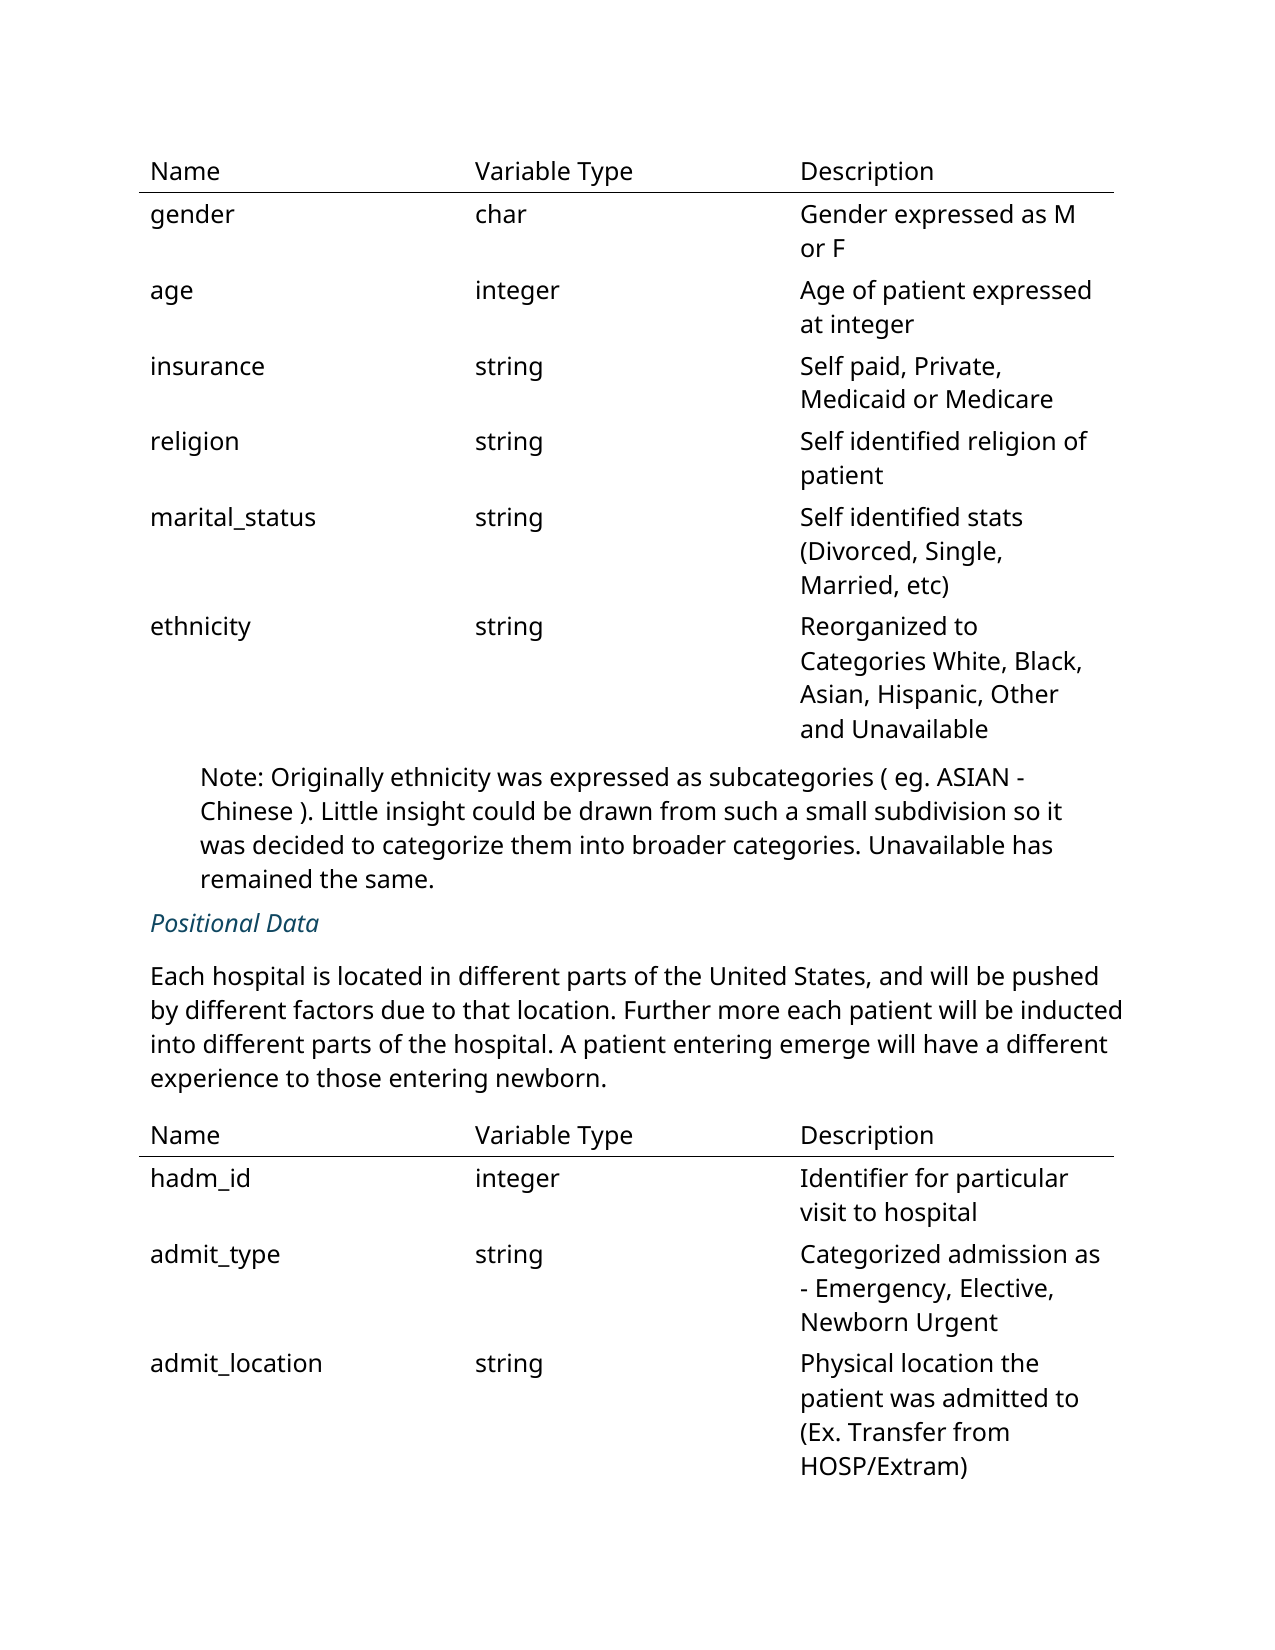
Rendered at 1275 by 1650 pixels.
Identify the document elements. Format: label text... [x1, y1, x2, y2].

table_cell char [464, 193, 789, 269]
table_cell Physical location the patient was admitted to (Ex. Transfer from HOSP/Extram) [789, 1343, 1114, 1486]
table_cell integer [464, 1157, 789, 1233]
table_cell Identifier for particular visit to hospital [789, 1157, 1114, 1233]
table_header Name [139, 150, 464, 192]
subtitle Positional Data [150, 906, 1125, 940]
table_cell string [464, 1233, 789, 1342]
text Note: Originally ethnicity was expressed as subcategories ( eg. ASIAN - Chinese ). Little insight could be drawn from such a small subdivision so it was decided to categorize them into broader categories. Unavailable has remained the same. [200, 759, 1075, 896]
table_cell ethnicity [139, 605, 464, 749]
table_header Variable Type [464, 1114, 789, 1156]
table_header Description [789, 1114, 1114, 1156]
table_cell Self paid, Private, Medicaid or Medicare [789, 344, 1114, 420]
table_cell marital_status [139, 496, 464, 605]
table_cell religion [139, 420, 464, 496]
table_cell string [464, 420, 789, 496]
table_cell insurance [139, 344, 464, 420]
table_cell integer [464, 269, 789, 344]
table_header Description [789, 150, 1114, 192]
table_header Variable Type [464, 150, 789, 192]
table_cell string [464, 605, 789, 749]
table_cell Self identified stats (Divorced, Single, Married, etc) [789, 496, 1114, 605]
table_cell admit_type [139, 1233, 464, 1342]
table_cell Categorized admission as - Emergency, Elective, Newborn Urgent [789, 1233, 1114, 1342]
table_cell string [464, 1343, 789, 1486]
text Each hospital is located in different parts of the United States, and will be pushed by different factors due to that location. Further more each patient will be inducted into different parts of the hospital. A patient entering emerge will have a different experience to those entering newborn. [150, 959, 1125, 1095]
table_cell gender [139, 193, 464, 269]
table_cell age [139, 269, 464, 344]
table_cell Reorganized to Categories White, Black, Asian, Hispanic, Other and Unavailable [789, 605, 1114, 749]
table_cell Gender expressed as M or F [789, 193, 1114, 269]
table_cell Age of patient expressed at integer [789, 269, 1114, 344]
table_header Name [139, 1114, 464, 1156]
table_cell hadm_id [139, 1157, 464, 1233]
table_cell string [464, 344, 789, 420]
table_cell admit_location [139, 1343, 464, 1486]
table_cell string [464, 496, 789, 605]
table_cell Self identified religion of patient [789, 420, 1114, 496]
